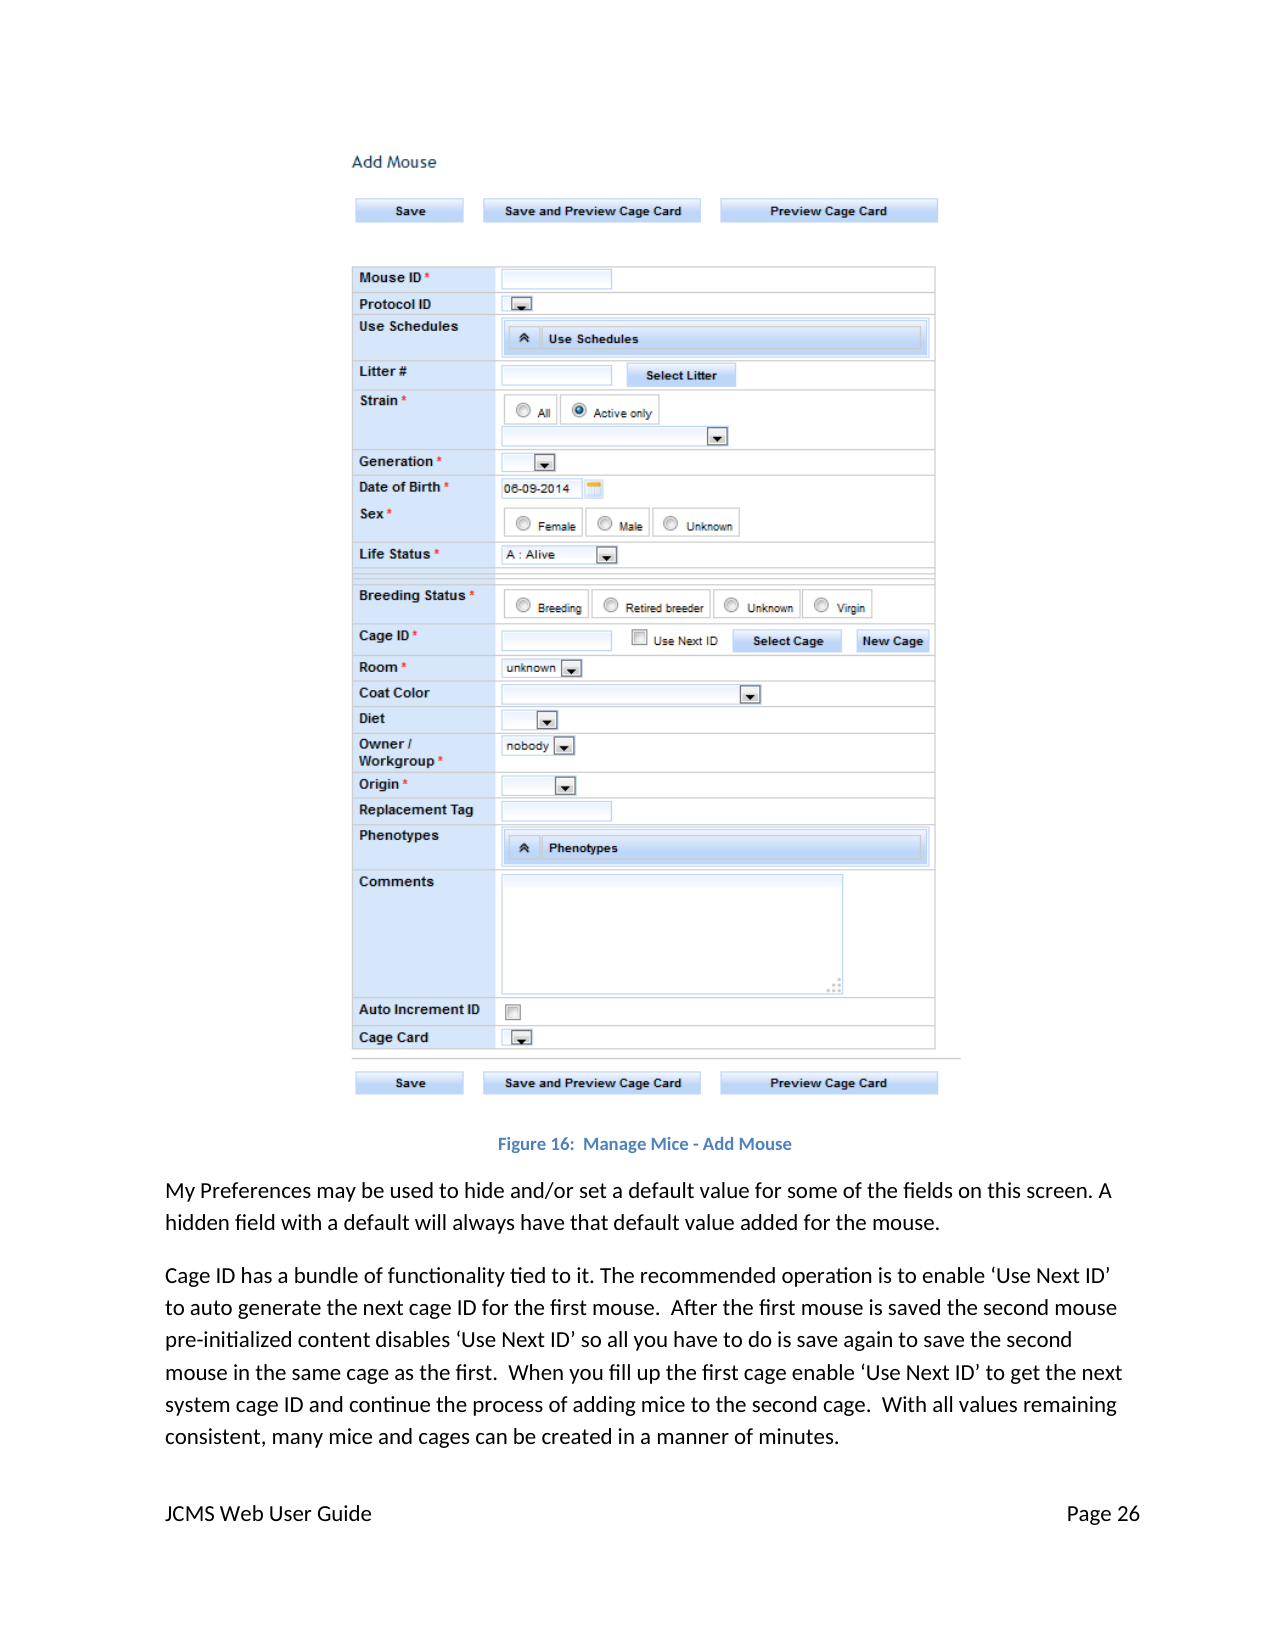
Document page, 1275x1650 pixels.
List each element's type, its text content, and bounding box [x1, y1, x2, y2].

text My Preferences may be used to hide and/or set a default value for some of the fields on this screen. A hidden field with a default will always have that default value added for the mouse. [165, 1176, 1125, 1236]
picture [329, 150, 961, 1108]
text Cage ID has a bundle of functionality tied to it. The recommended operation is to enable ‘Use Next ID’ to auto generate the next cage ID for the first mouse. After the first mouse is saved the second mouse pre-initialized content disables ‘Use Next ID’ so all you have to do is save again to save the second mouse in the same cage as the first. When you fill up the first cage enable ‘Use Next ID’ to get the next system cage ID and continue the process of adding mice to the second cage. With all values remaining consistent, many mice and cages can be created in a manner of minutes. [165, 1261, 1125, 1450]
text Figure 16: Manage Mice - Add Mouse [165, 1132, 1125, 1155]
